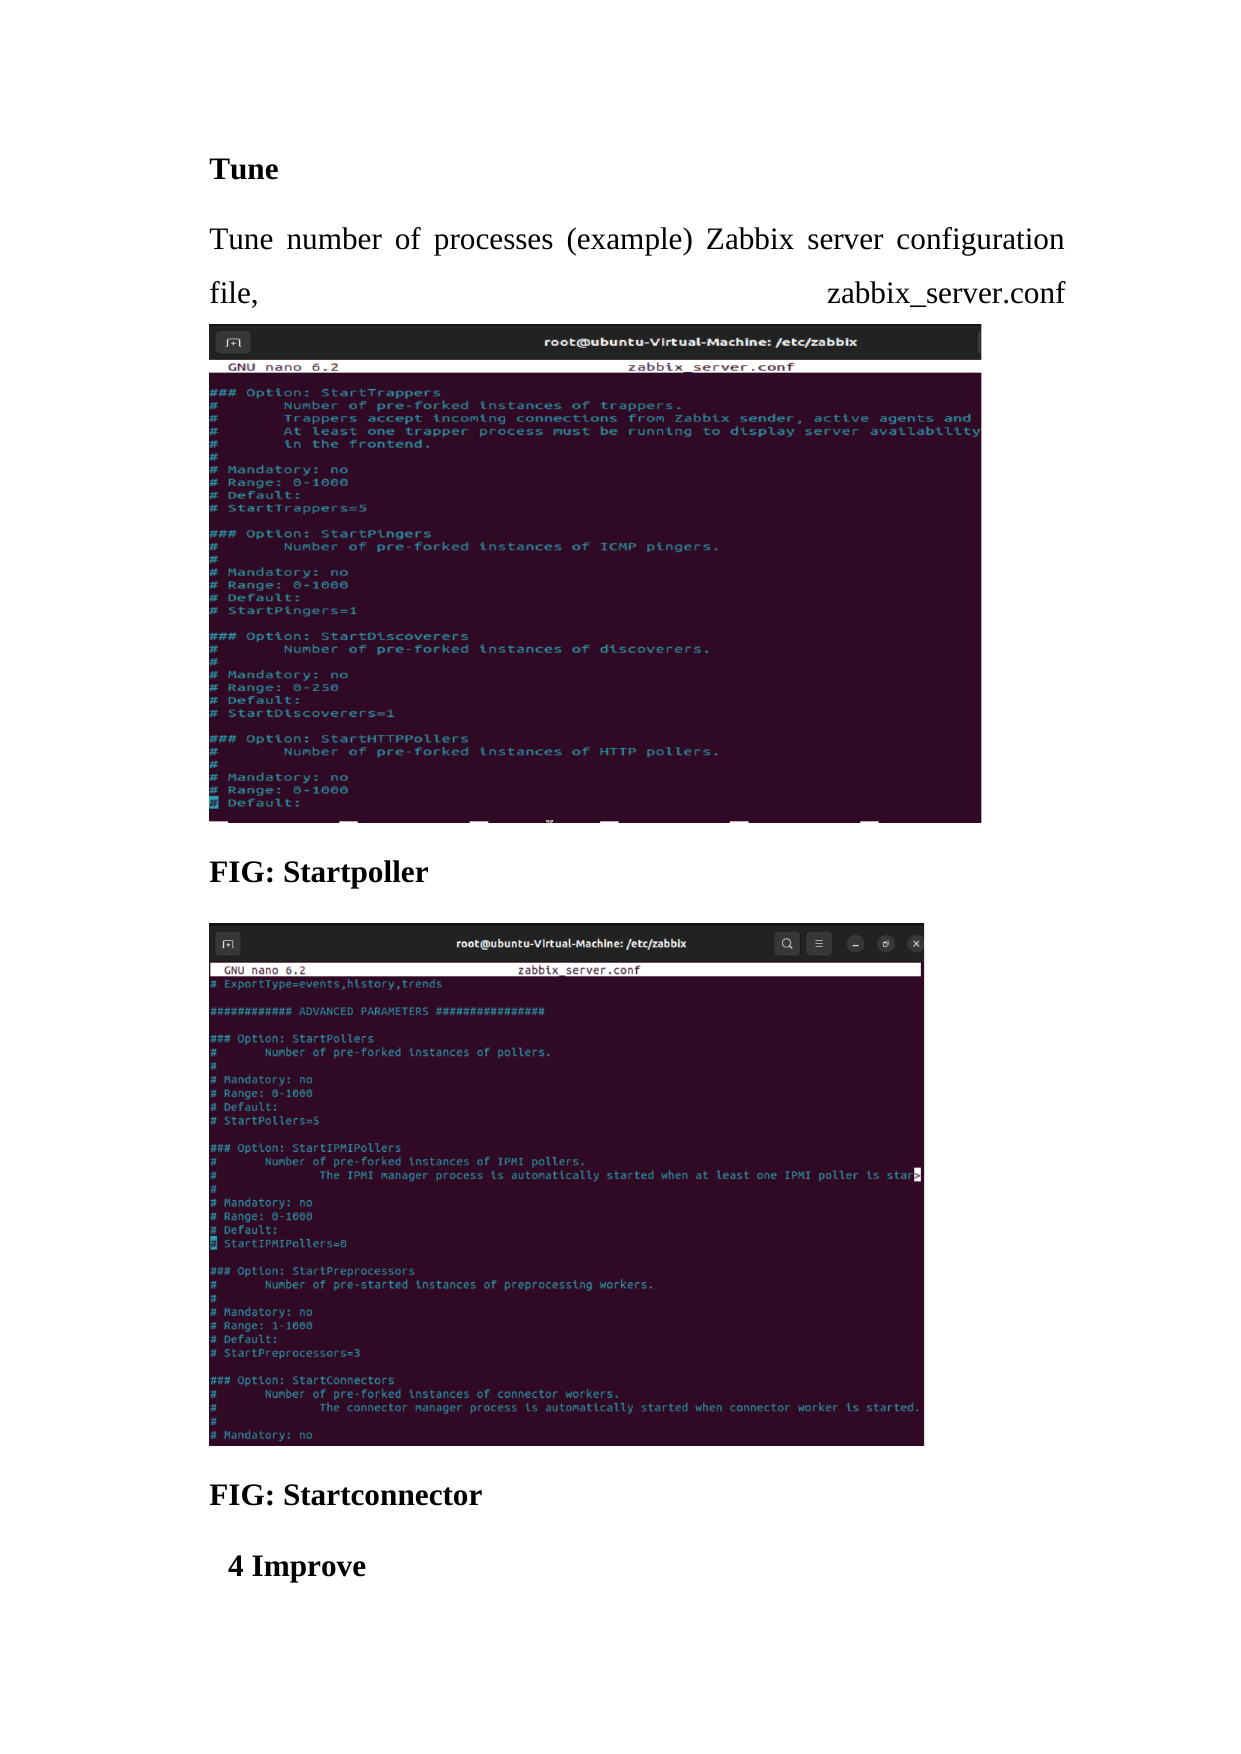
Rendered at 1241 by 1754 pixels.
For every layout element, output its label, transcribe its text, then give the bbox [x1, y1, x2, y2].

text 4 Improve [150, 1547, 1066, 1583]
text FIG: Startconnector [209, 1477, 1066, 1512]
text Tune [209, 150, 1066, 186]
text FIG: Startpoller [209, 853, 1066, 889]
picture [209, 923, 925, 1446]
picture [209, 324, 982, 823]
